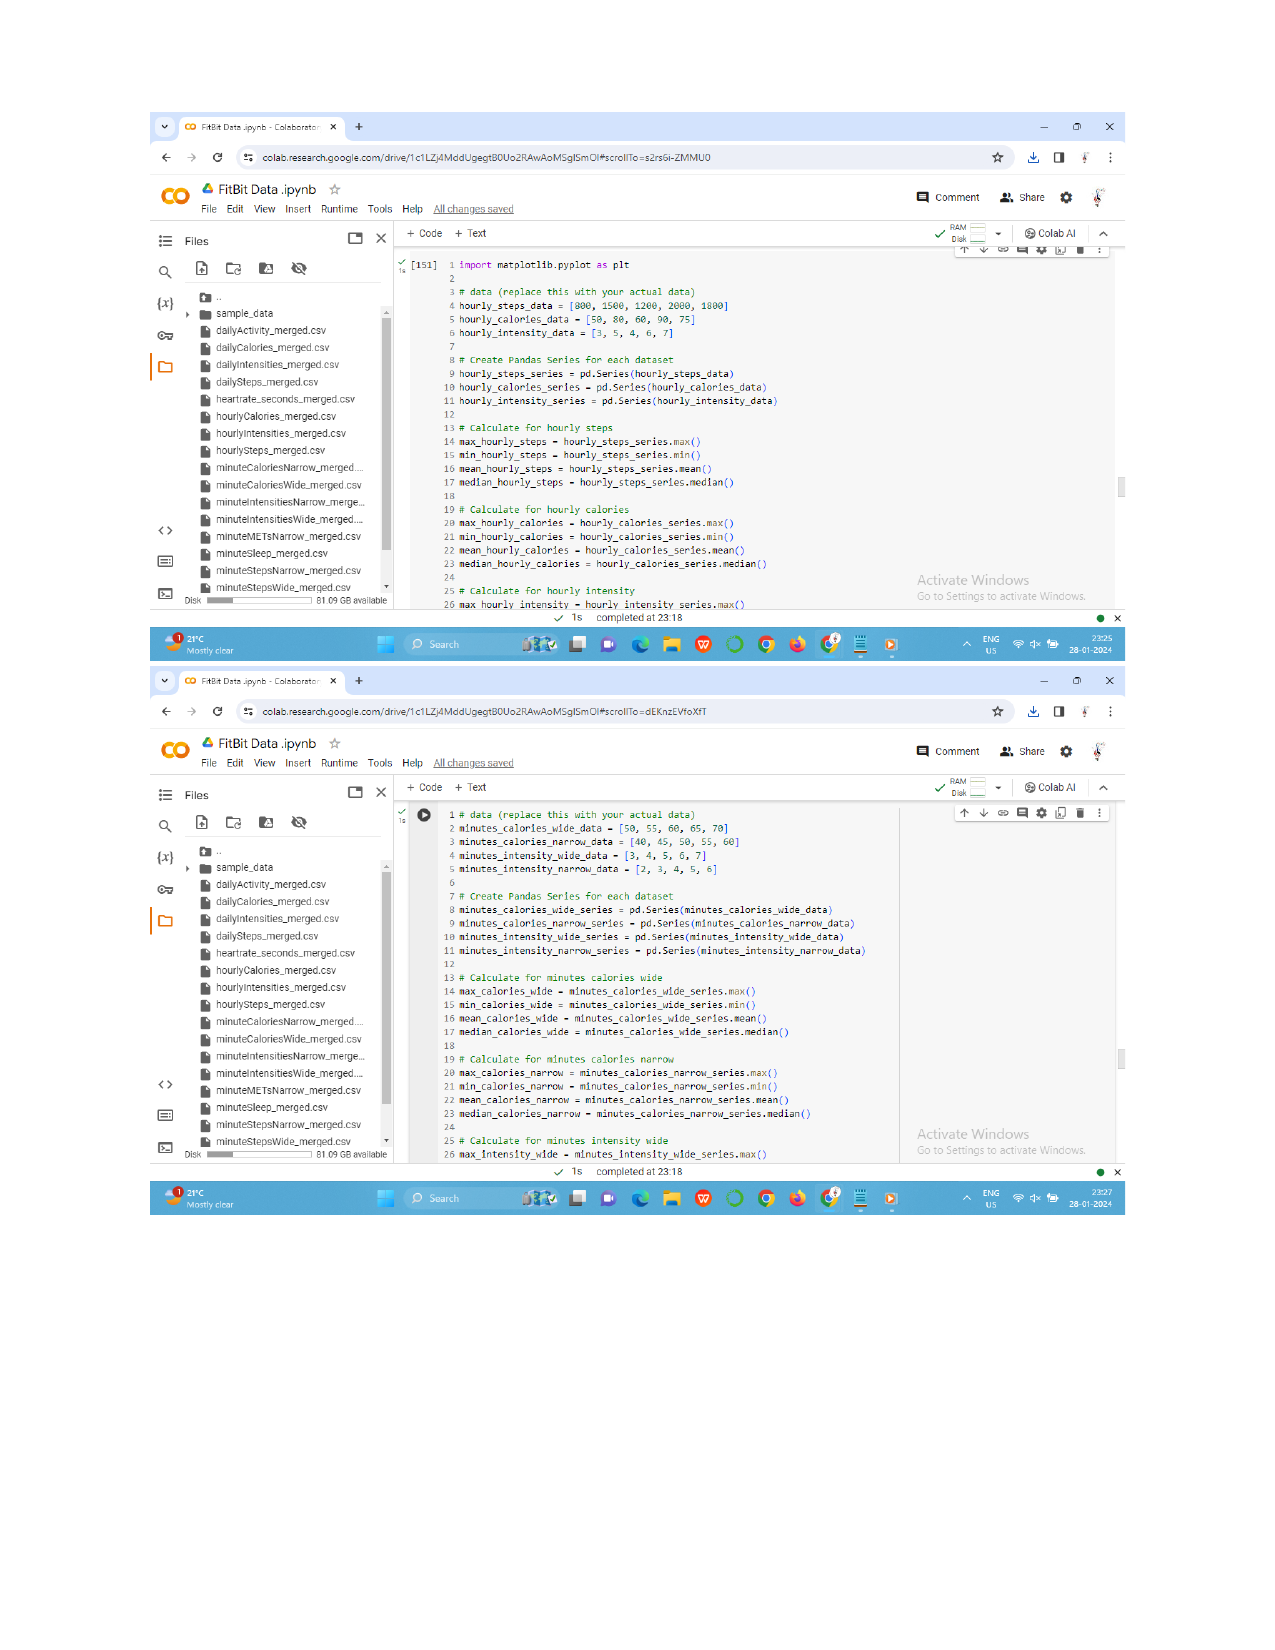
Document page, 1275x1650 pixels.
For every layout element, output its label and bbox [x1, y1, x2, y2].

picture [150, 112, 1125, 661]
picture [150, 666, 1125, 1215]
